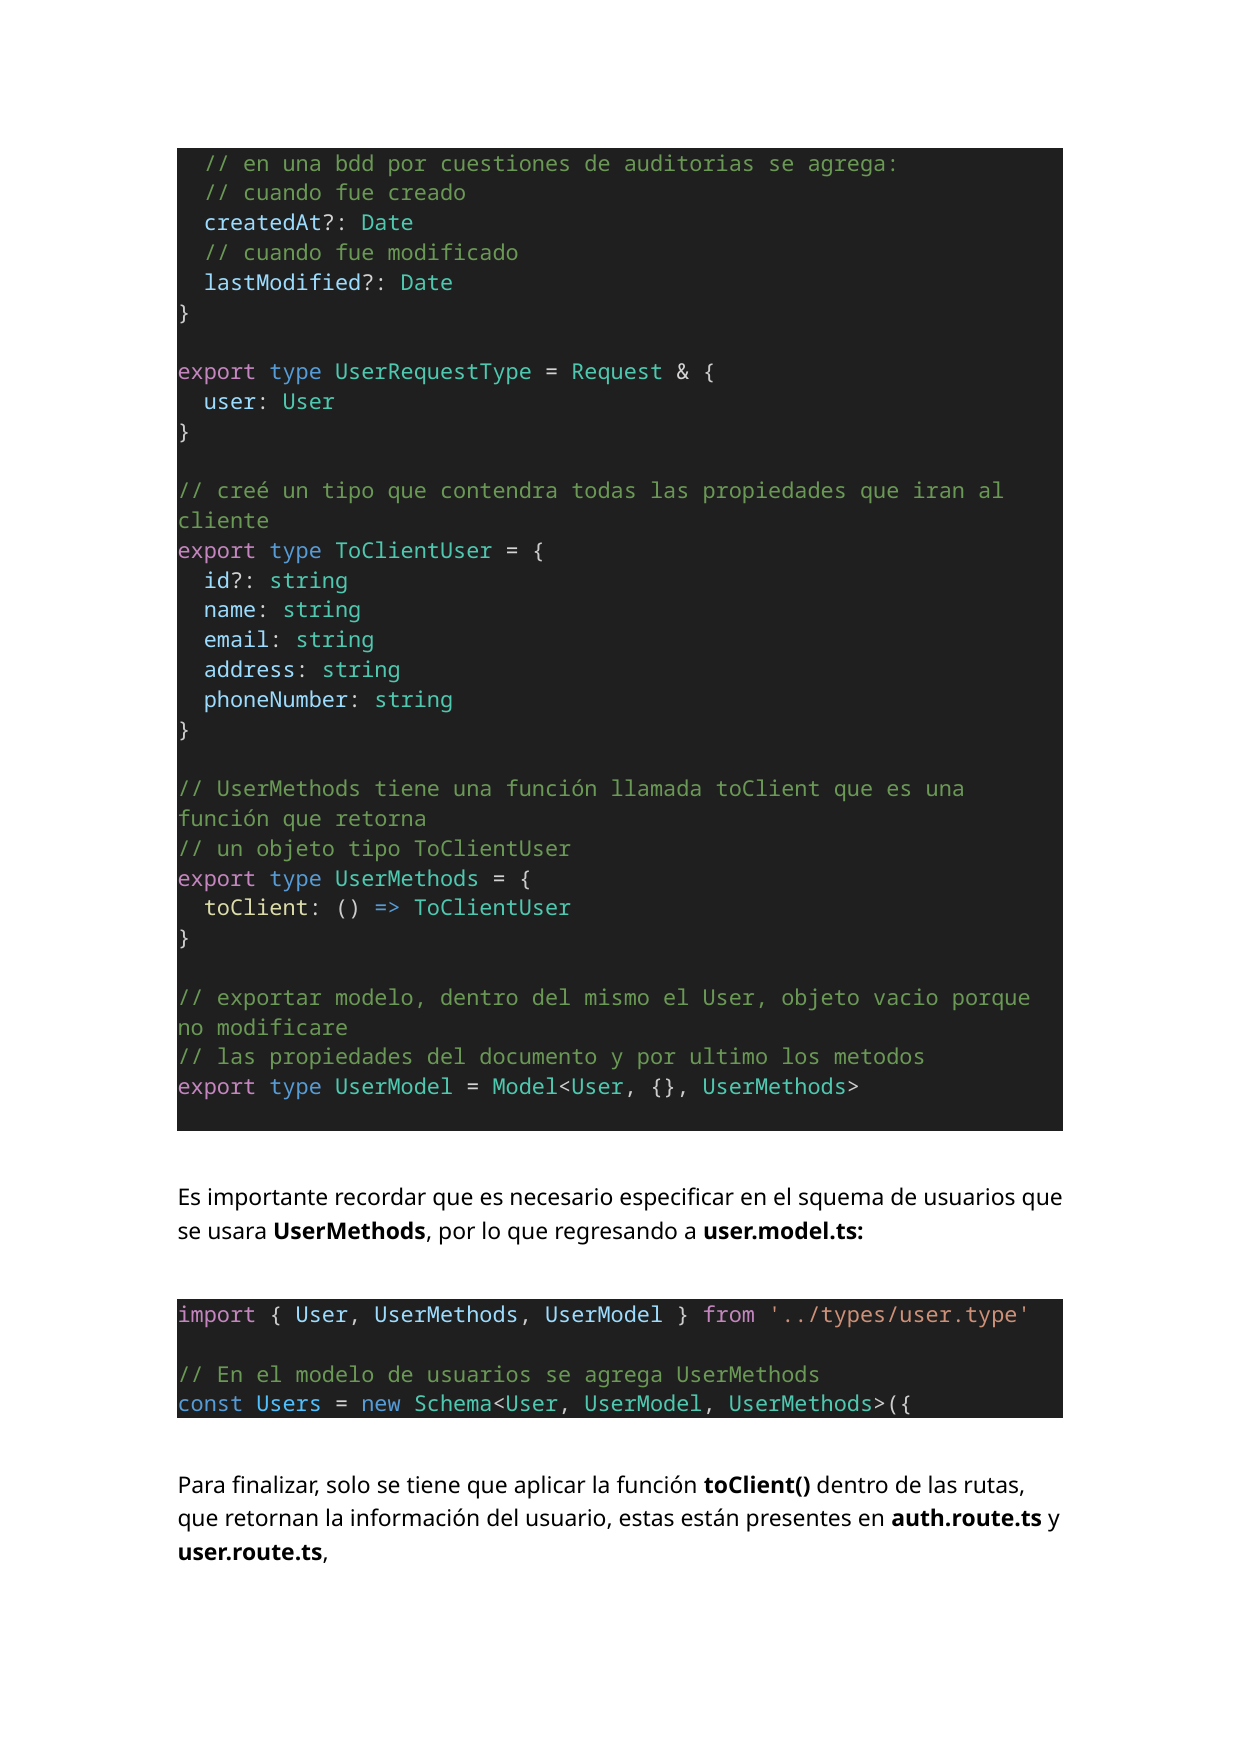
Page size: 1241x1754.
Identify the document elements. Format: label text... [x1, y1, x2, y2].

text import { User, UserMethods, UserModel } from '../types/user.type' [177, 1299, 1063, 1329]
text export type UserMethods = { [177, 863, 1063, 892]
text } [177, 297, 1063, 326]
text // en una bdd por cuestiones de auditorias se agrega: [177, 148, 1063, 177]
text lastModified?: Date [177, 267, 1063, 297]
text // creé un tipo que contendra todas las propiedades que iran al cliente [177, 475, 1063, 535]
text // un objeto tipo ToClientUser [177, 833, 1063, 863]
text Es importante recordar que es necesario especificar en el squema de usuarios que se usara UserMethods, por lo que regresando a user.model.ts: [177, 1181, 1063, 1280]
text // las propiedades del documento y por ultimo los metodos [177, 1041, 1063, 1071]
text email: string [177, 624, 1063, 654]
text export type ToClientUser = { [177, 535, 1063, 565]
text // UserMethods tiene una función llamada toClient que es una función que retorna [177, 773, 1063, 833]
text id?: string [177, 565, 1063, 594]
text const Users = new Schema<User, UserModel, UserMethods>({ [177, 1388, 1063, 1418]
text export type UserModel = Model<User, {}, UserMethods> [177, 1071, 1063, 1101]
text } [177, 416, 1063, 446]
text } [177, 922, 1063, 952]
text } [177, 714, 1063, 743]
text createdAt?: Date [177, 207, 1063, 237]
text toClient: () => ToClientUser [177, 892, 1063, 922]
text // cuando fue modificado [177, 237, 1063, 267]
text Para finalizar, solo se tiene que aplicar la función toClient() dentro de las rutas, que retornan la información del usuario, estas están presentes en auth.route.ts y user.route.ts, [177, 1469, 1063, 1567]
text name: string [177, 594, 1063, 624]
text // En el modelo de usuarios se agrega UserMethods [177, 1359, 1063, 1388]
text address: string [177, 654, 1063, 684]
text phoneNumber: string [177, 684, 1063, 714]
text // exportar modelo, dentro del mismo el User, objeto vacio porque no modificare [177, 982, 1063, 1041]
text export type UserRequestType = Request & { [177, 356, 1063, 386]
text user: User [177, 386, 1063, 416]
text // cuando fue creado [177, 177, 1063, 207]
